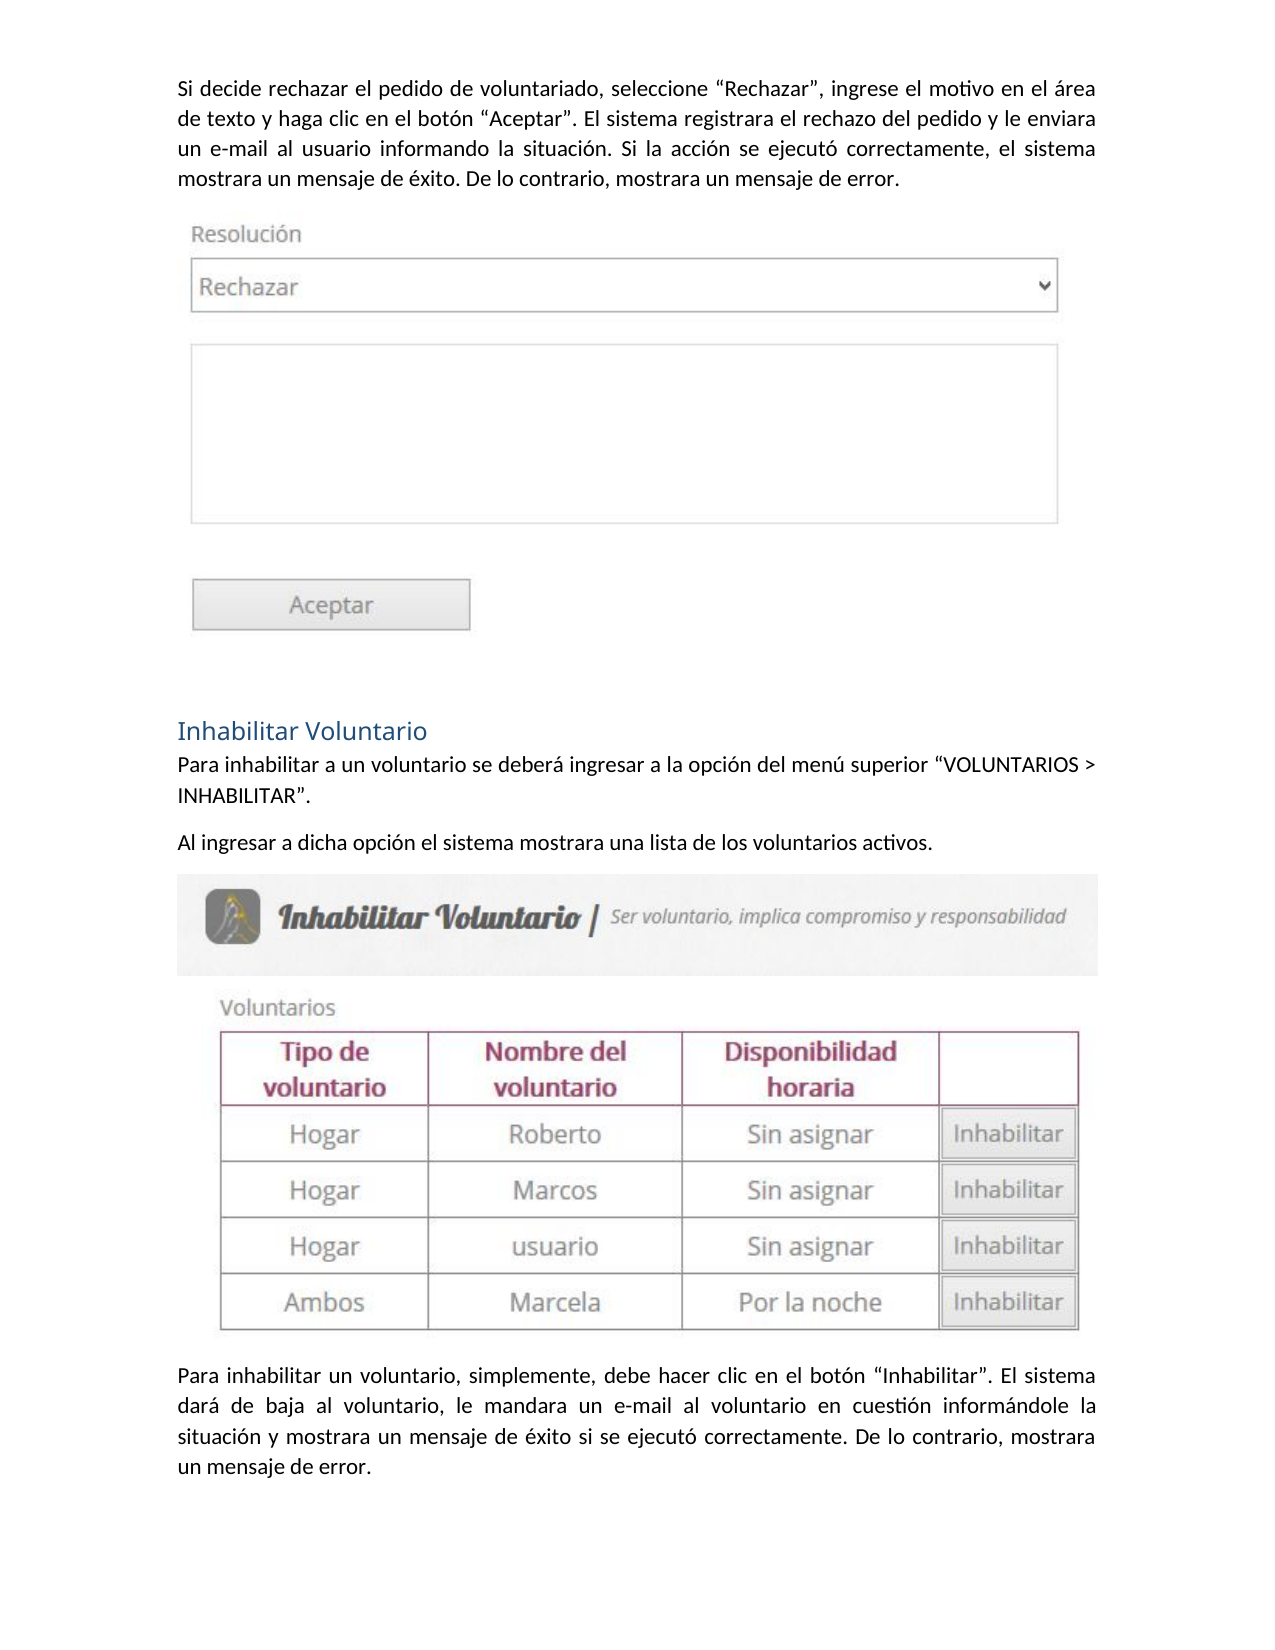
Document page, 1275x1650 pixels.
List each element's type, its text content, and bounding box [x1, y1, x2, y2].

subtitle Inhabilitar Voluntario [177, 714, 1098, 748]
picture [177, 977, 1098, 1343]
text Al ingresar a dicha opción el sistema mostrara una lista de los voluntarios activos. [177, 828, 1098, 856]
text Para inhabilitar un voluntario, simplemente, debe hacer clic en el botón “Inhabilitar”. El sistema dará de baja al voluntario, le mandara un e-mail al voluntario en cuestión informándole la situación y mostrara un mensaje de éxito si se ejecutó correctamente. De lo contrario, mostrara un mensaje de error. [177, 1361, 1098, 1480]
text Para inhabilitar a un voluntario se deberá ingresar a la opción del menú superior “VOLUNTARIOS > INHABILITAR”. [177, 751, 1098, 809]
text Si decide rechazar el pedido de voluntariado, seleccione “Rechazar”, ingrese el motivo en el área de texto y haga clic en el botón “Aceptar”. El sistema registrara el rechazo del pedido y le enviara un e-mail al usuario informando la situación. Si la acción se ejecutó correctamente, el sistema mostrara un mensaje de éxito. De lo contrario, mostrara un mensaje de error. [177, 74, 1098, 192]
picture [177, 874, 1098, 976]
picture [177, 211, 1071, 648]
